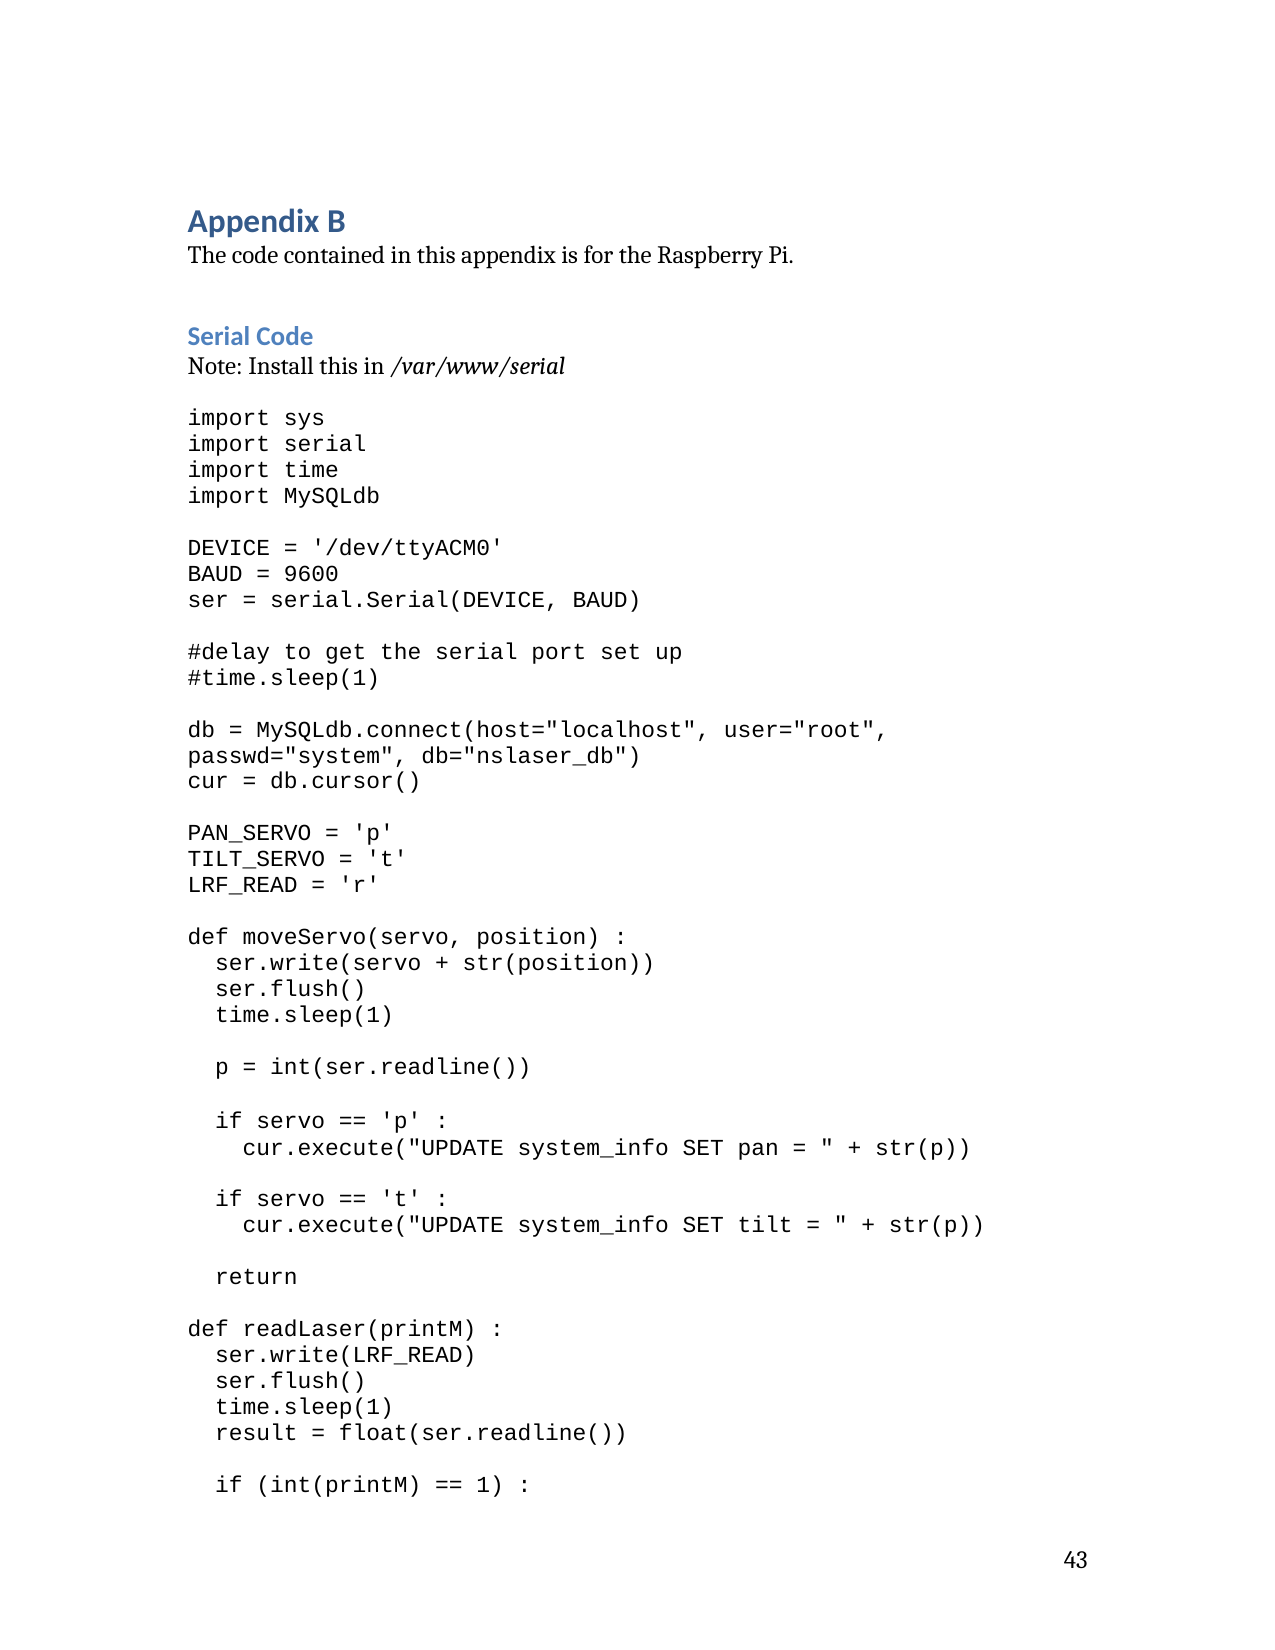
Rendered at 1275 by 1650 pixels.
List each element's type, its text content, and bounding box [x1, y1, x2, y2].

text ser.write(servo + str(position)) [187, 951, 1087, 977]
text time.sleep(1) [187, 1395, 1087, 1421]
text def readLaser(printM) : [187, 1317, 1087, 1343]
text if servo == 't' : [187, 1188, 1087, 1214]
text PAN_SERVO = 'p' [187, 822, 1087, 848]
text ser.flush() [187, 1369, 1087, 1395]
text DEVICE = '/dev/ttyACM0' [187, 536, 1087, 562]
text BAUD = 9600 [187, 562, 1087, 588]
text Note: Install this in /var/www/serial [187, 352, 1087, 381]
text #delay to get the serial port set up [187, 640, 1087, 666]
text cur.execute("UPDATE system_info SET tilt = " + str(p)) [187, 1214, 1087, 1239]
text if (int(printM) == 1) : [187, 1473, 1087, 1499]
text #time.sleep(1) [187, 666, 1087, 692]
subtitle Serial Code [187, 319, 1087, 352]
text import serial [187, 433, 1087, 459]
text cur = db.cursor() [187, 770, 1087, 796]
text LRF_READ = 'r' [187, 874, 1087, 899]
text import MySQLdb [187, 484, 1087, 511]
text cur.execute("UPDATE system_info SET pan = " + str(p)) [187, 1136, 1087, 1162]
text TILT_SERVO = 't' [187, 848, 1087, 874]
subtitle Appendix B [187, 200, 1087, 241]
text db = MySQLdb.connect(host="localhost", user="root", passwd="system", db="nslaser_db") [187, 718, 1087, 770]
text result = float(ser.readline()) [187, 1421, 1087, 1447]
text if servo == 'p' : [187, 1110, 1087, 1136]
text ser.flush() [187, 977, 1087, 1003]
text The code contained in this appendix is for the Raspberry Pi. [187, 241, 1087, 269]
text import time [187, 459, 1087, 484]
text import sys [187, 407, 1087, 433]
text return [187, 1266, 1087, 1291]
text ser.write(LRF_READ) [187, 1343, 1087, 1369]
text def moveServo(servo, position) : [187, 926, 1087, 951]
text time.sleep(1) [187, 1003, 1087, 1029]
text p = int(ser.readline()) [187, 1055, 1087, 1081]
text ser = serial.Serial(DEVICE, BAUD) [187, 588, 1087, 614]
